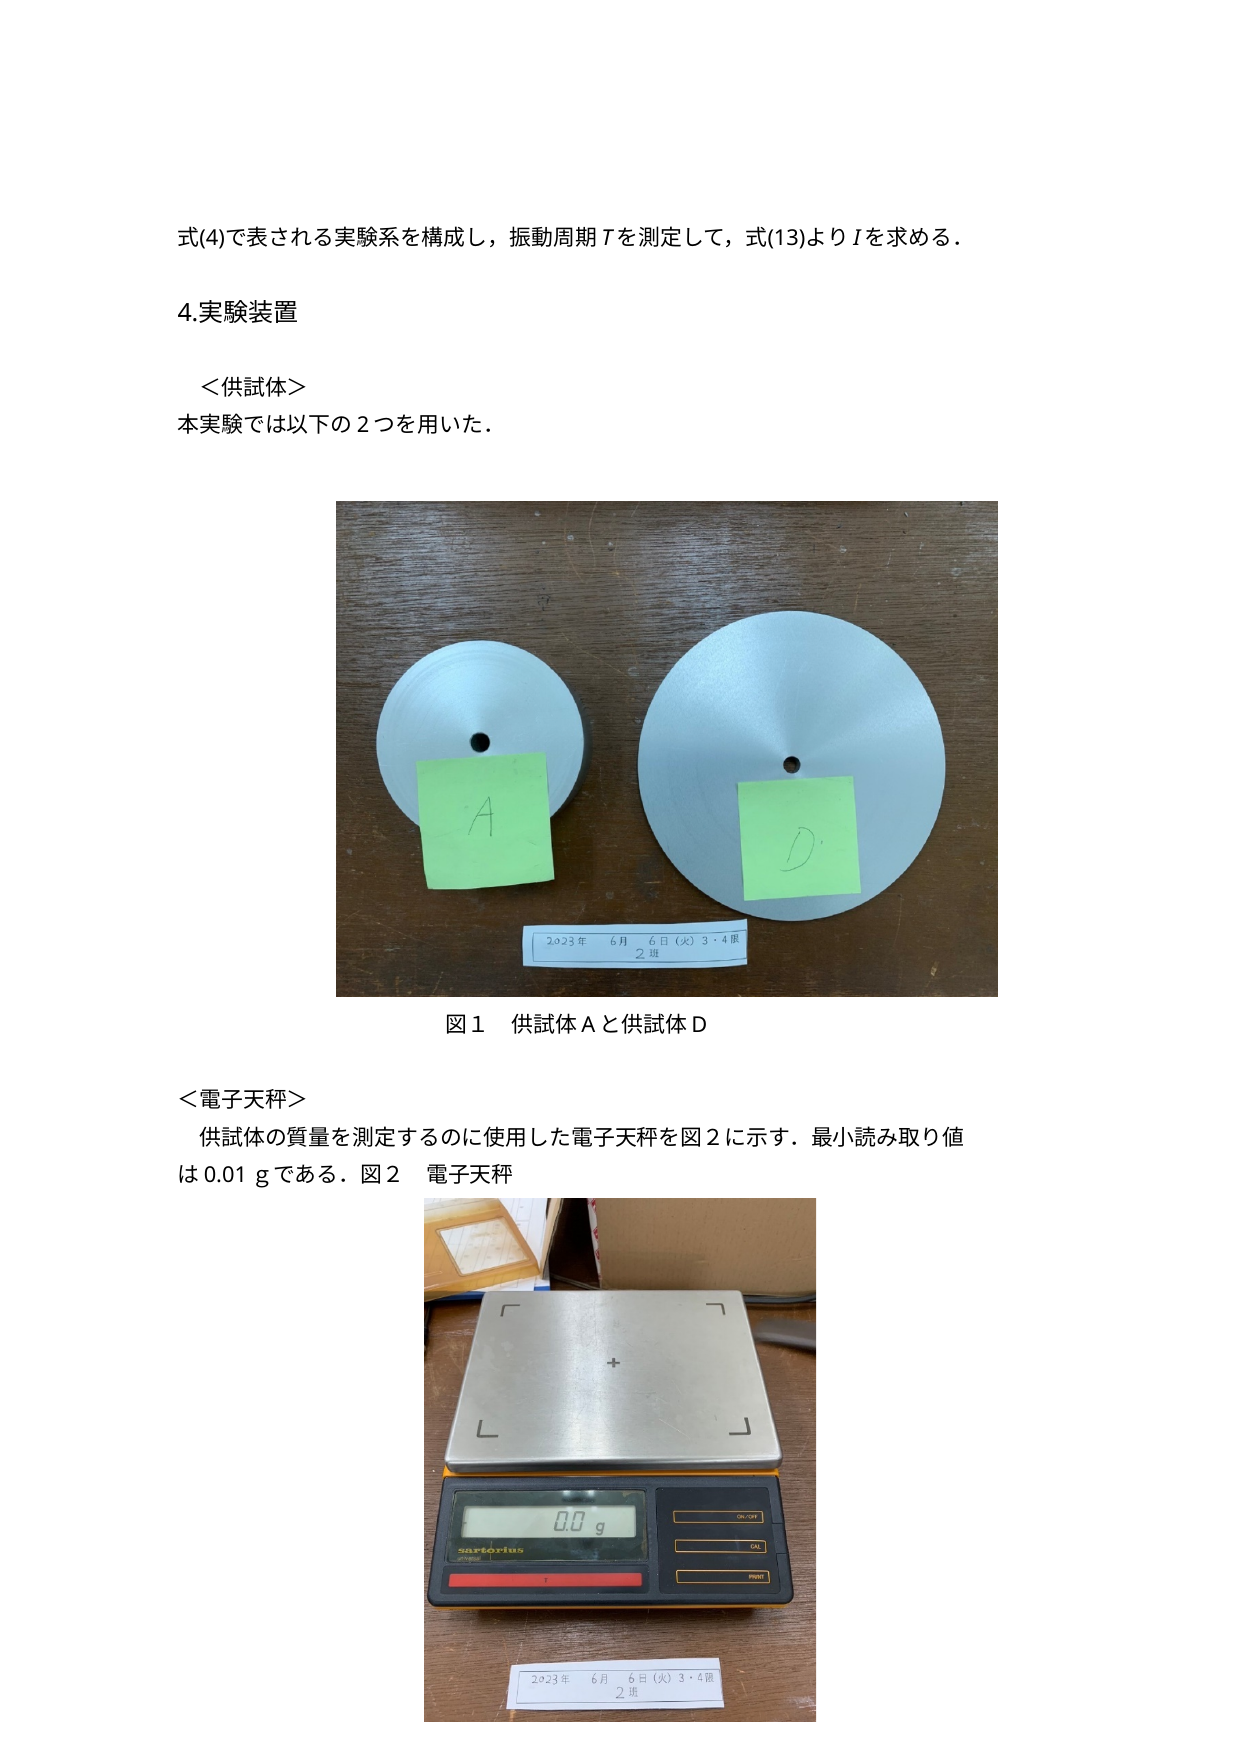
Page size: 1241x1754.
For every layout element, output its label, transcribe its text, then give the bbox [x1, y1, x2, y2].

subtitle 4.実験装置 [177, 292, 1063, 329]
text 本実験では以下の2つを用いた． [177, 404, 975, 442]
picture [424, 1198, 817, 1722]
text 供試体の質量を測定するのに使用した電子天秤を図２に示す．最小読み取り値は0.01ｇである．図２ 電子天秤 [177, 1117, 975, 1192]
subtitle ＜供試体＞ [177, 367, 1063, 404]
subtitle ＜電子天秤＞ [177, 1079, 1063, 1117]
picture [336, 501, 997, 997]
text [177, 217, 975, 254]
